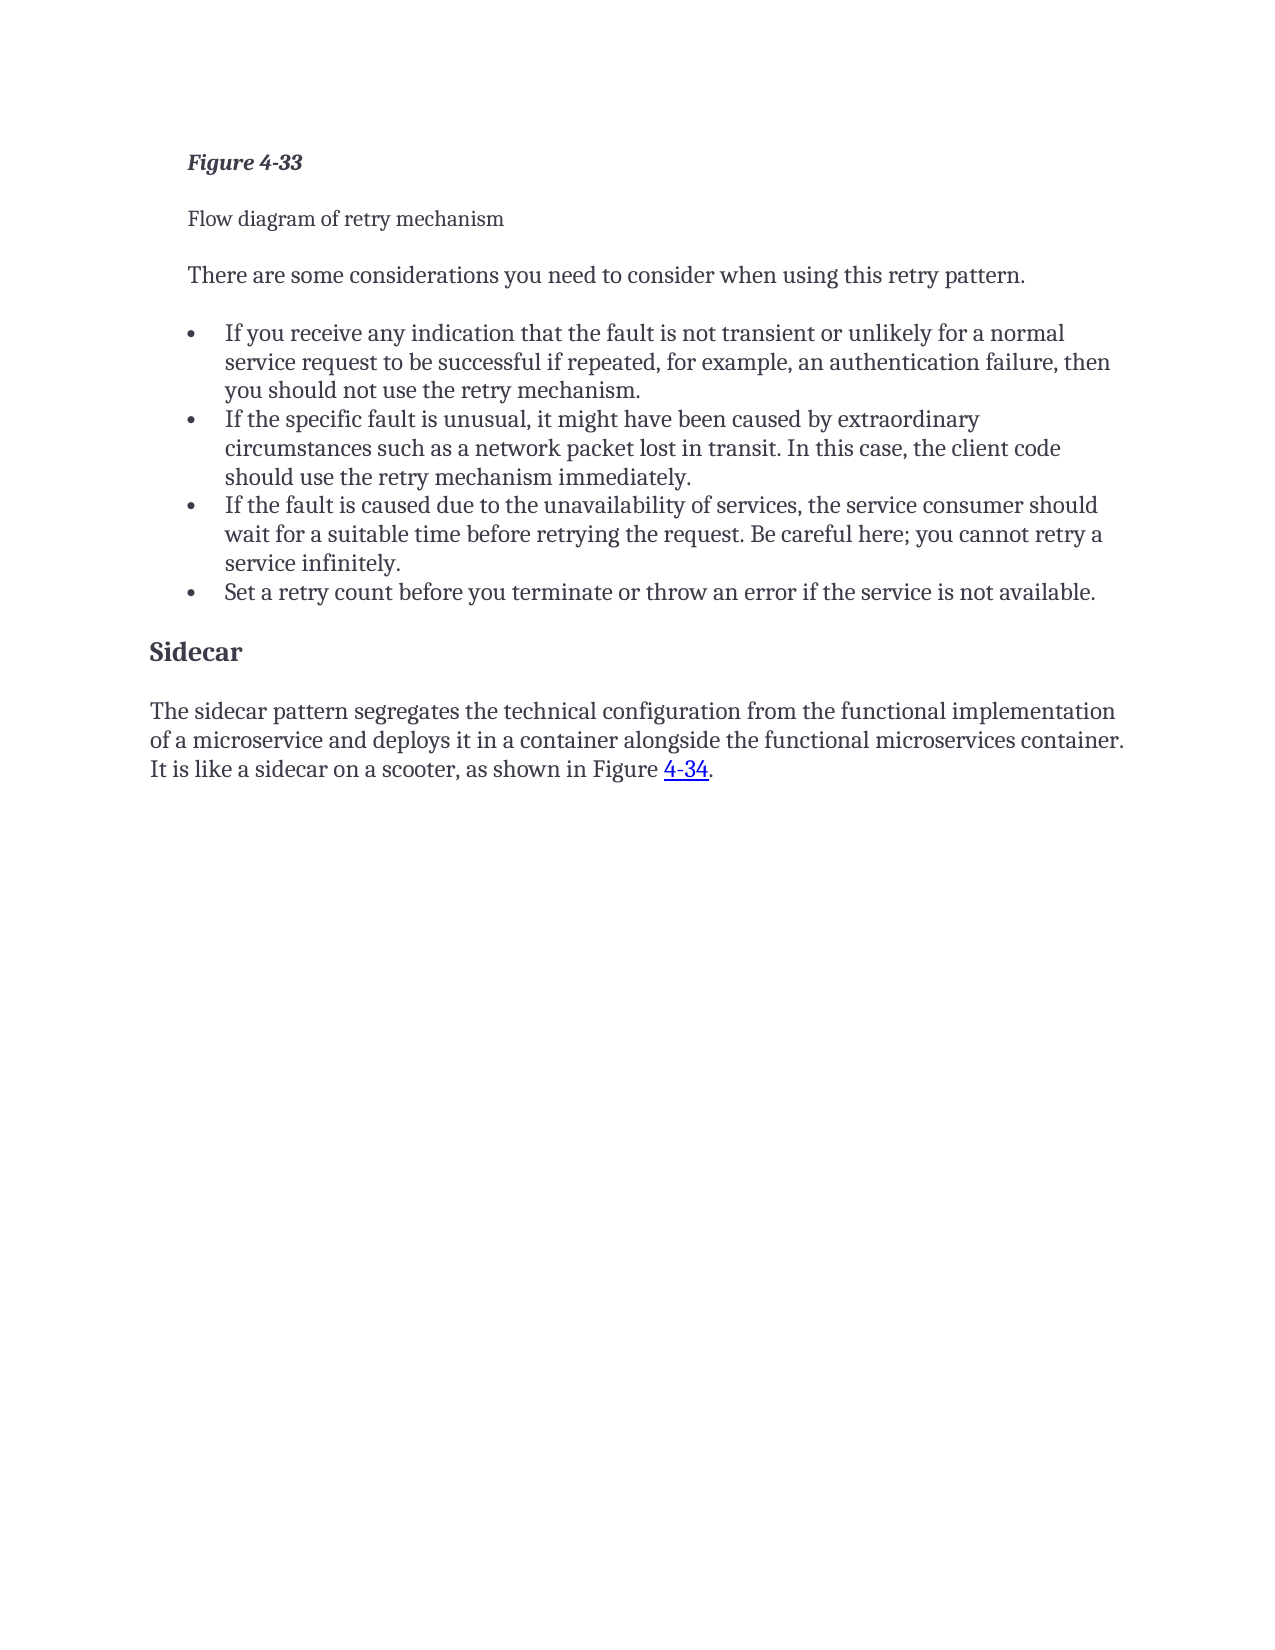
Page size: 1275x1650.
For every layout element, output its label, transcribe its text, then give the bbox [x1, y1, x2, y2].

list Set a retry count before you terminate or throw an error if the service is not available. [187, 578, 1125, 606]
text Figure 4-33 [150, 150, 1125, 176]
text The sidecar pattern segregates the technical configuration from the functional implementation of a microservice and deploys it in a container alongside the functional microservices container. It is like a sidecar on a scooter, as shown in Figure 4-34. [150, 697, 1125, 783]
list If the fault is caused due to the unavailability of services, the service consumer should wait for a suitable time before retrying the request. Be careful here; you cannot retry a service infinitely. [187, 491, 1125, 578]
list If the specific fault is unusual, it might have been caused by extraordinary circumstances such as a network packet lost in transit. In this case, the client code should use the retry mechanism immediately. [187, 405, 1125, 491]
text Sidecar [150, 636, 1125, 668]
list If you receive any indication that the fault is not transient or unlikely for a normal service request to be successful if repeated, for example, an authentication failure, then you should not use the retry mechanism. [187, 319, 1125, 405]
text There are some considerations you need to consider when using this retry pattern. [150, 261, 1125, 290]
text Flow diagram of retry mechanism [150, 206, 1125, 232]
